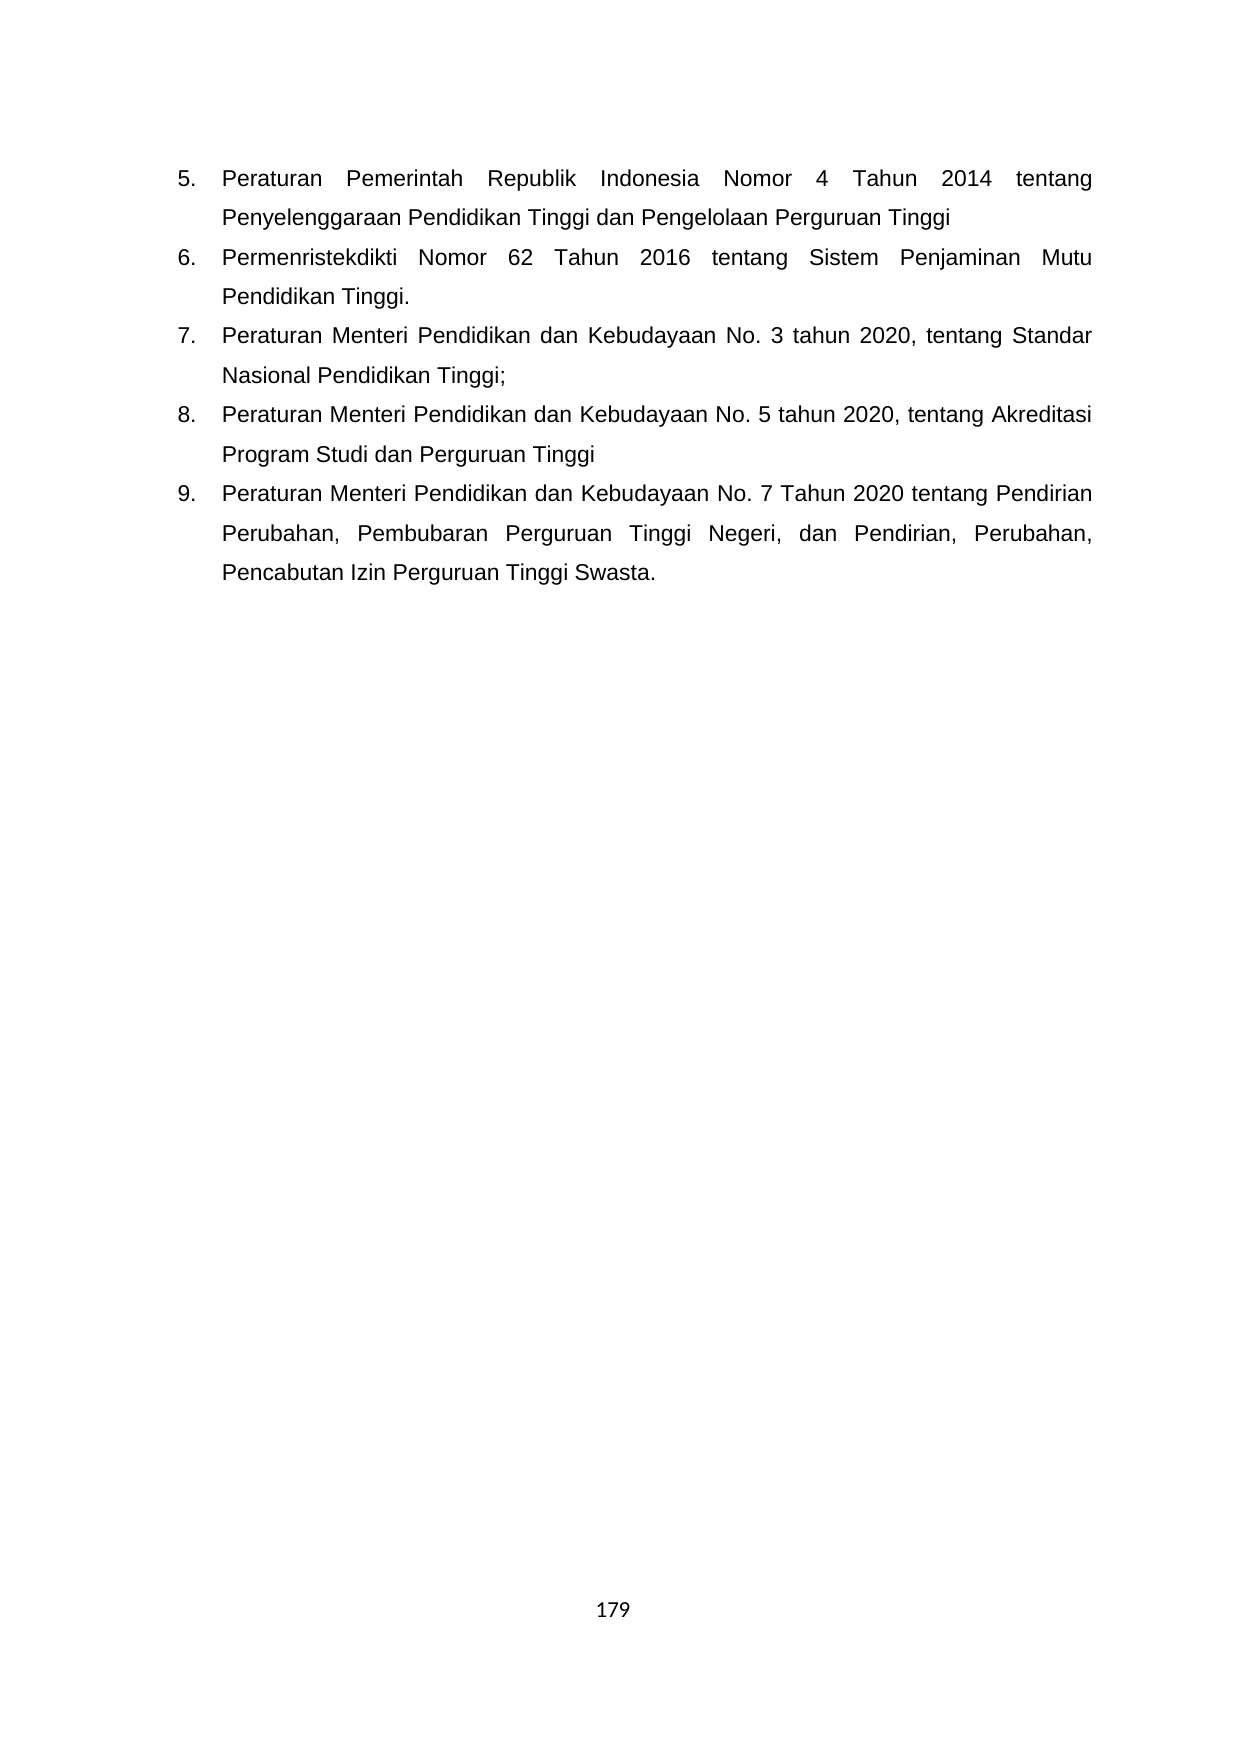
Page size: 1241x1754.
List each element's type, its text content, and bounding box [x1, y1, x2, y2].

list Peraturan Pemerintah Republik Indonesia Nomor 4 Tahun 2014 tentang Penyelenggaraan Pendidikan Tinggi dan Pengelolaan Perguruan Tinggi [177, 164, 1093, 230]
list Peraturan Menteri Pendidikan dan Kebudayaan No. 7 Tahun 2020 tentang Pendirian Perubahan, Pembubaran Perguruan Tinggi Negeri, dan Pendirian, Perubahan, Pencabutan Izin Perguruan Tinggi Swasta. [177, 480, 1093, 586]
list Peraturan Menteri Pendidikan dan Kebudayaan No. 5 tahun 2020, tentang Akreditasi Program Studi dan Perguruan Tinggi [177, 401, 1093, 467]
list Peraturan Menteri Pendidikan dan Kebudayaan No. 3 tahun 2020, tentang Standar Nasional Pendidikan Tinggi; [177, 322, 1093, 388]
list Permenristekdikti Nomor 62 Tahun 2016 tentang Sistem Penjaminan Mutu Pendidikan Tinggi. [177, 243, 1093, 309]
